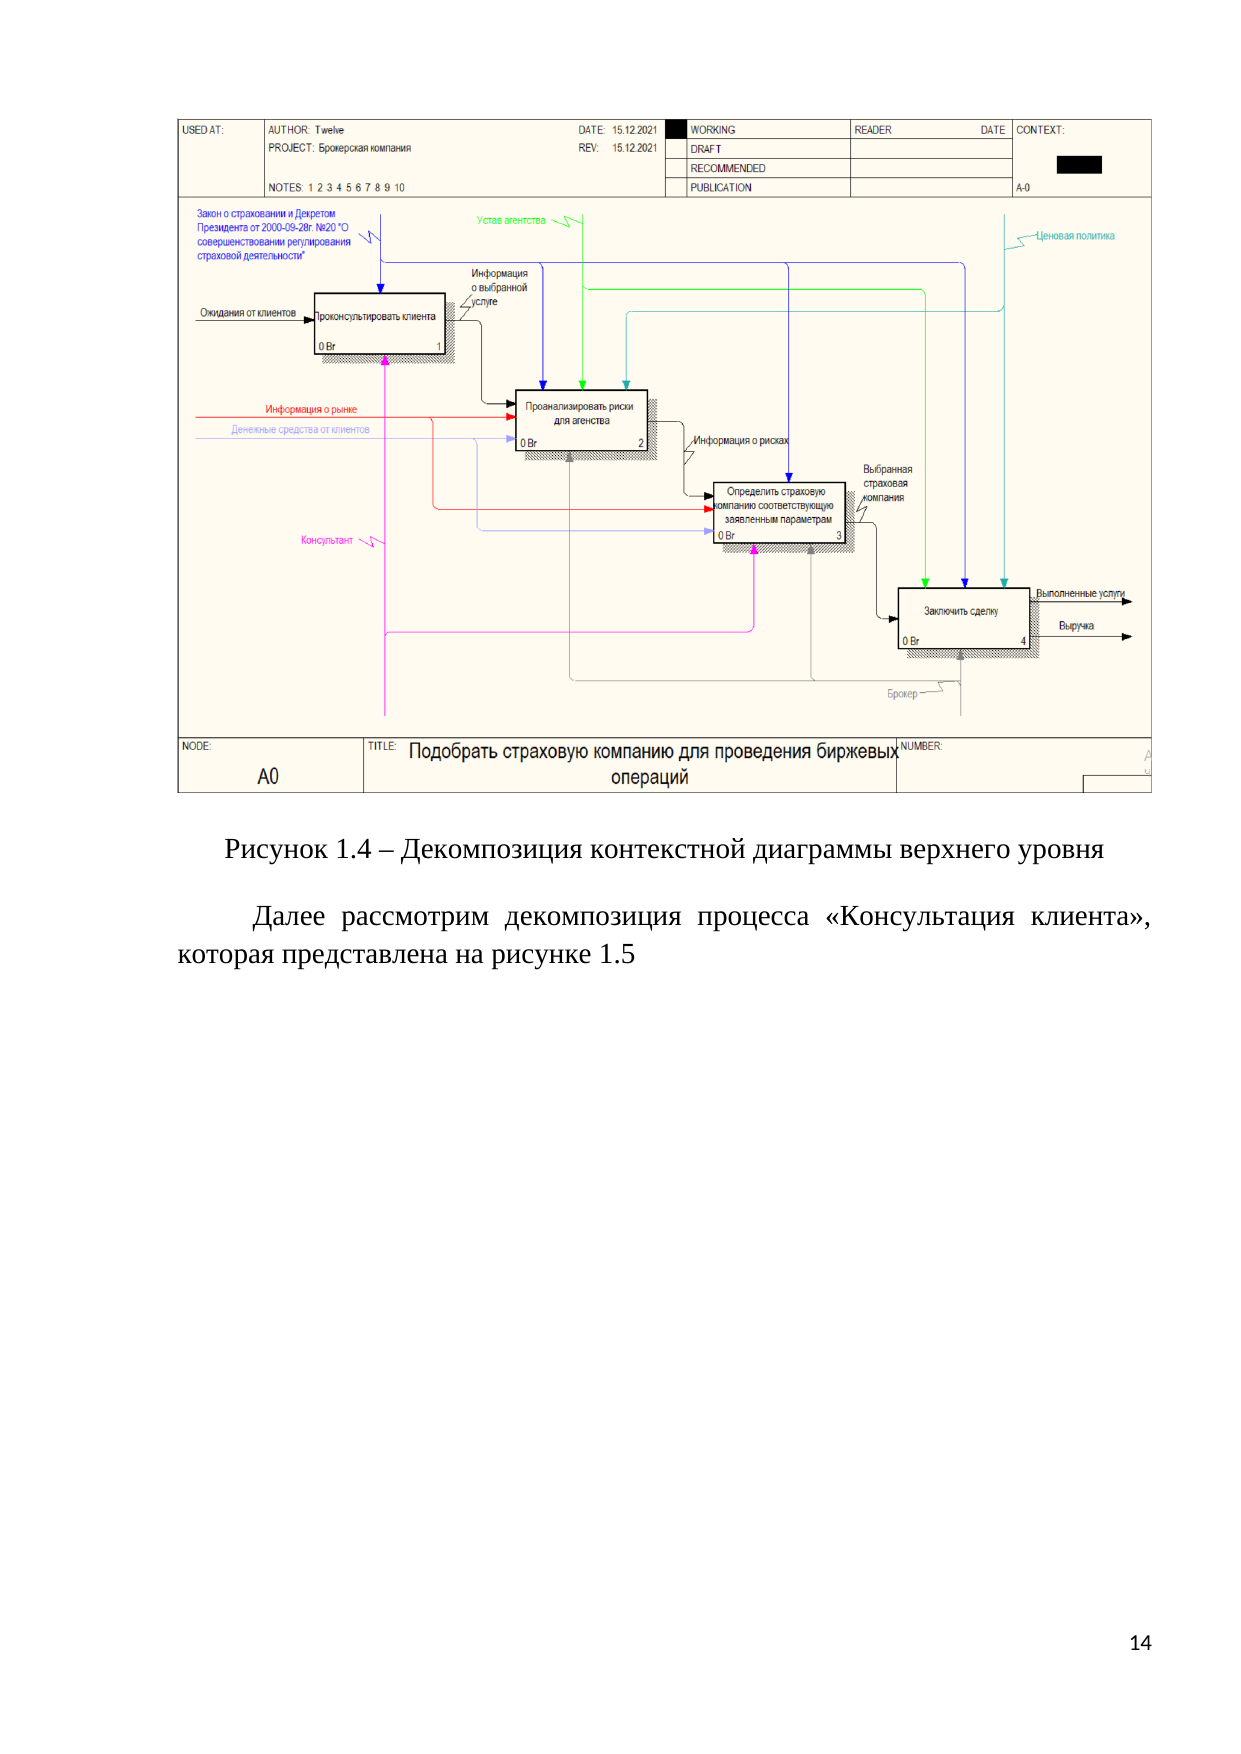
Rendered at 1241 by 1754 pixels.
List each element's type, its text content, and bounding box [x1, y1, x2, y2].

picture [177, 118, 1152, 793]
text Далее рассмотрим декомпозиция процесса «Консультация клиента», которая представлена на рисунке 1.5 [177, 898, 1152, 970]
text Рисунок 1.4 – Декомпозиция контекстной диаграммы верхнего уровня [177, 831, 1152, 864]
